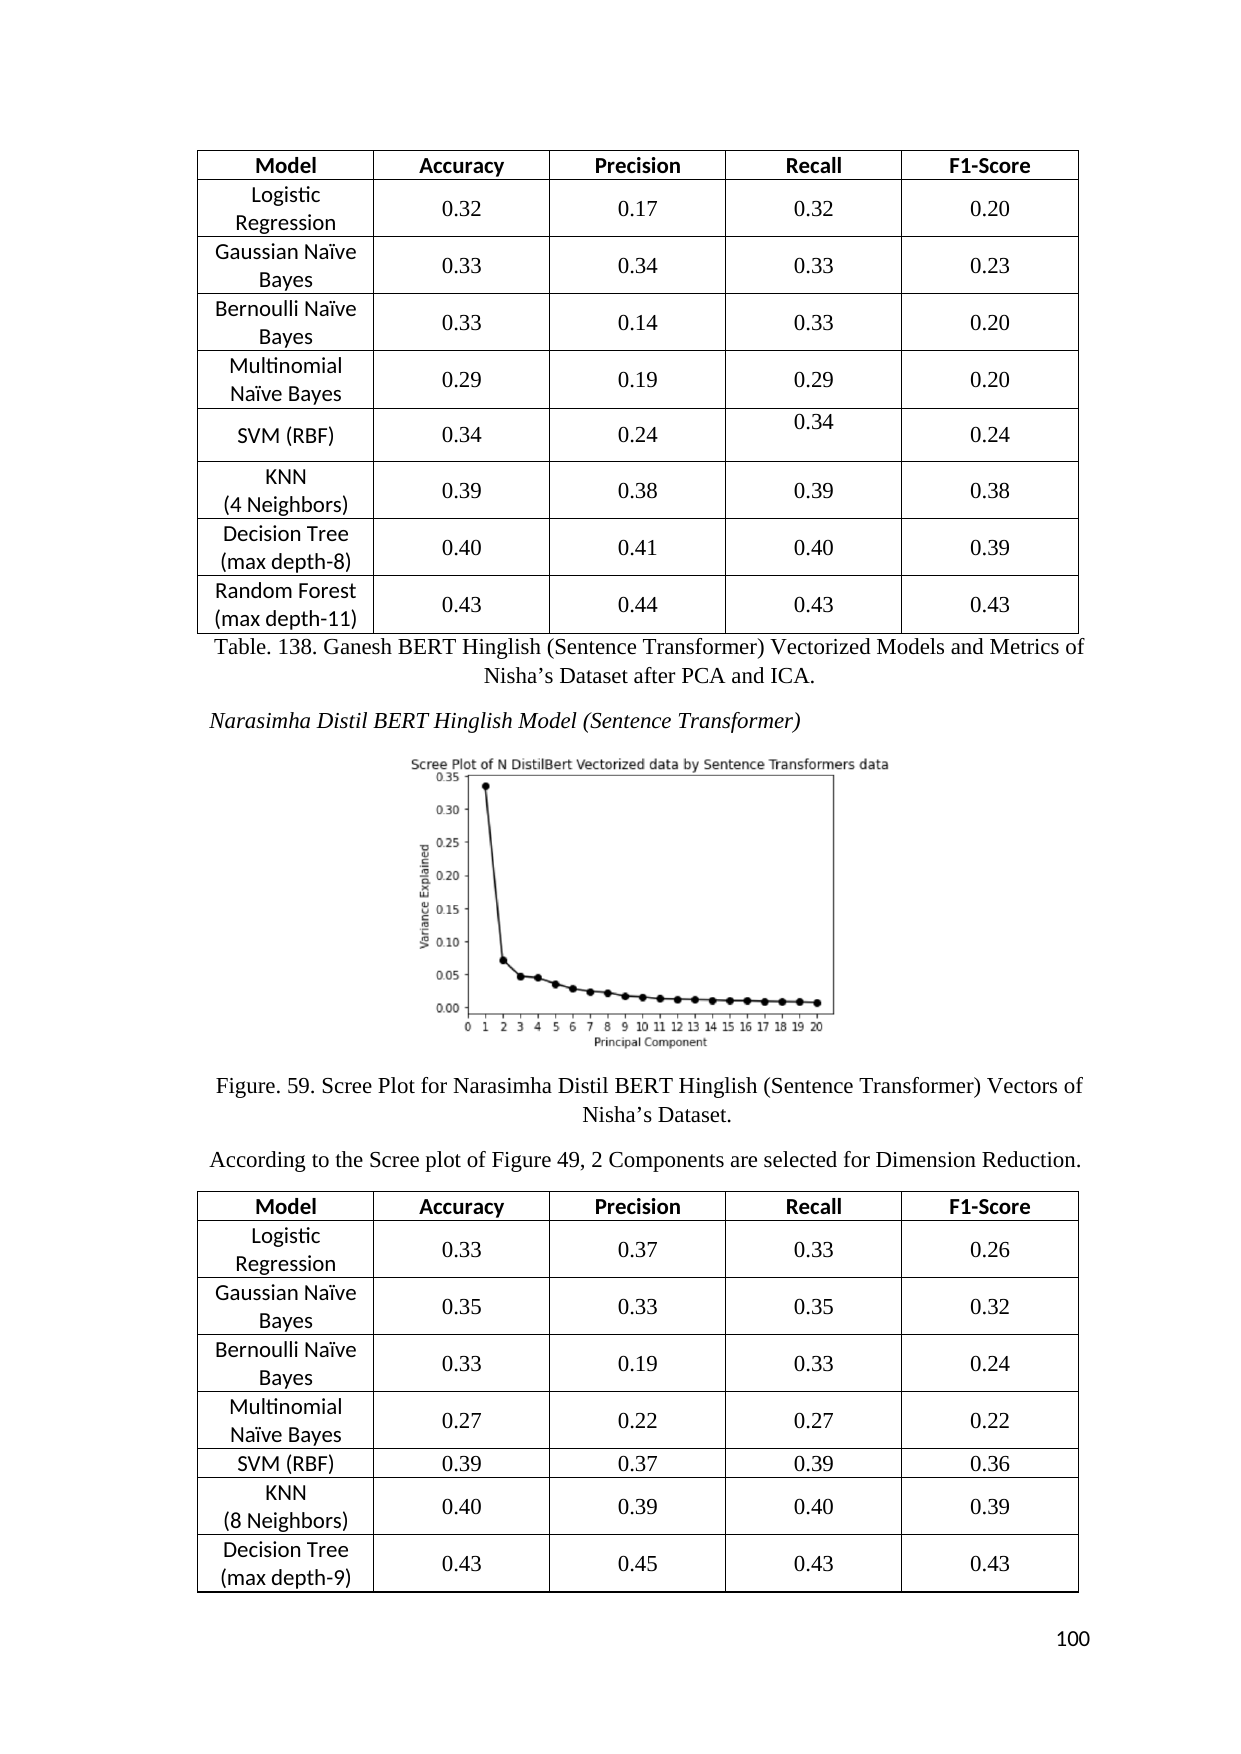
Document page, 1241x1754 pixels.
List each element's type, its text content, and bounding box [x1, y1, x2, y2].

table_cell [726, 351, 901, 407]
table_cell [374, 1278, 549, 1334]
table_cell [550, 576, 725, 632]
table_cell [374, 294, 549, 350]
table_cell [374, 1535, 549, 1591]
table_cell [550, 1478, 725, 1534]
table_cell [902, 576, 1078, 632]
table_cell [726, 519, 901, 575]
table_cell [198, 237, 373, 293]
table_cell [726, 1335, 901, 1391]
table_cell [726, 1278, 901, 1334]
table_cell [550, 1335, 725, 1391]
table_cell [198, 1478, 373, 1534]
text Figure. 59. Scree Plot for Narasimha Distil BERT Hinglish (Sentence Transformer) Vectors of Nisha’s Dataset. [209, 1072, 1090, 1127]
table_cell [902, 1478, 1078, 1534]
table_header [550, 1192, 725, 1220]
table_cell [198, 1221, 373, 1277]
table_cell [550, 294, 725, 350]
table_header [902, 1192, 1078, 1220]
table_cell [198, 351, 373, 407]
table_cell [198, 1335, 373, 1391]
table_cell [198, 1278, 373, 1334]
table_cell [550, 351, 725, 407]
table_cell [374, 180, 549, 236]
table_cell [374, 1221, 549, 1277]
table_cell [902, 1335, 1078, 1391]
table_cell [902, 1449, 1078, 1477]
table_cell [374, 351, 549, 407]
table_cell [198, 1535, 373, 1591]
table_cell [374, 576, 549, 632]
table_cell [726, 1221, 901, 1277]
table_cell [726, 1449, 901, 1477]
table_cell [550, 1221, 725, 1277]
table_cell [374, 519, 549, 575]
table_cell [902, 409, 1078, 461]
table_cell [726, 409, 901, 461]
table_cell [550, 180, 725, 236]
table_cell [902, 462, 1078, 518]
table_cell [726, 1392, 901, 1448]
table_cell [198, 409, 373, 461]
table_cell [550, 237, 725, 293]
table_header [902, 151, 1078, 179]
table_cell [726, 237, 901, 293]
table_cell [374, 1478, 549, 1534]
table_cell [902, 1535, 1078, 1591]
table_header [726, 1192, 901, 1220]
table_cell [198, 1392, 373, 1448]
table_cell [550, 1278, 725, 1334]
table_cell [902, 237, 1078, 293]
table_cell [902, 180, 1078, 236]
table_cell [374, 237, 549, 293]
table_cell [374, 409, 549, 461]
text According to the Scree plot of Figure 49, 2 Components are selected for Dimension Reduction. [209, 1146, 1090, 1172]
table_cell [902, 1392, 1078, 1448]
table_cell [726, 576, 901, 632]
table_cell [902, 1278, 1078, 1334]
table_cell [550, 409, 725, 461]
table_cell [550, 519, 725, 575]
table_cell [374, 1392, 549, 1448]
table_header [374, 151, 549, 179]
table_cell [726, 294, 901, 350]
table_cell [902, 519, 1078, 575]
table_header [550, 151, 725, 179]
text Table. 138. Ganesh BERT Hinglish (Sentence Transformer) Vectorized Models and Metrics of Nisha’s Dataset after PCA and ICA. [209, 633, 1090, 688]
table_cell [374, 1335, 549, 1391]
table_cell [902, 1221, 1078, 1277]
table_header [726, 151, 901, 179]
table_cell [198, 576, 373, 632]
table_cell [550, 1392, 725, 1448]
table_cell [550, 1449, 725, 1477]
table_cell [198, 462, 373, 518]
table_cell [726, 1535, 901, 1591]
picture [406, 752, 893, 1054]
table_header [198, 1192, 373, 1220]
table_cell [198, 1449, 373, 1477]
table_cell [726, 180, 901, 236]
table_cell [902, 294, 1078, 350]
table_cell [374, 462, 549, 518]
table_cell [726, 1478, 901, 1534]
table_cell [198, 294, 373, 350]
text Narasimha Distil BERT Hinglish Model (Sentence Transformer) [209, 707, 1090, 733]
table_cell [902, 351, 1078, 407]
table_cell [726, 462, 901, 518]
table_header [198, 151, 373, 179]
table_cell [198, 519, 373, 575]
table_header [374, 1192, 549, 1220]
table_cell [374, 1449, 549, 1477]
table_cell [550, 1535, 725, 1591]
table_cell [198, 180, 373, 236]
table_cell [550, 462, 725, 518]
